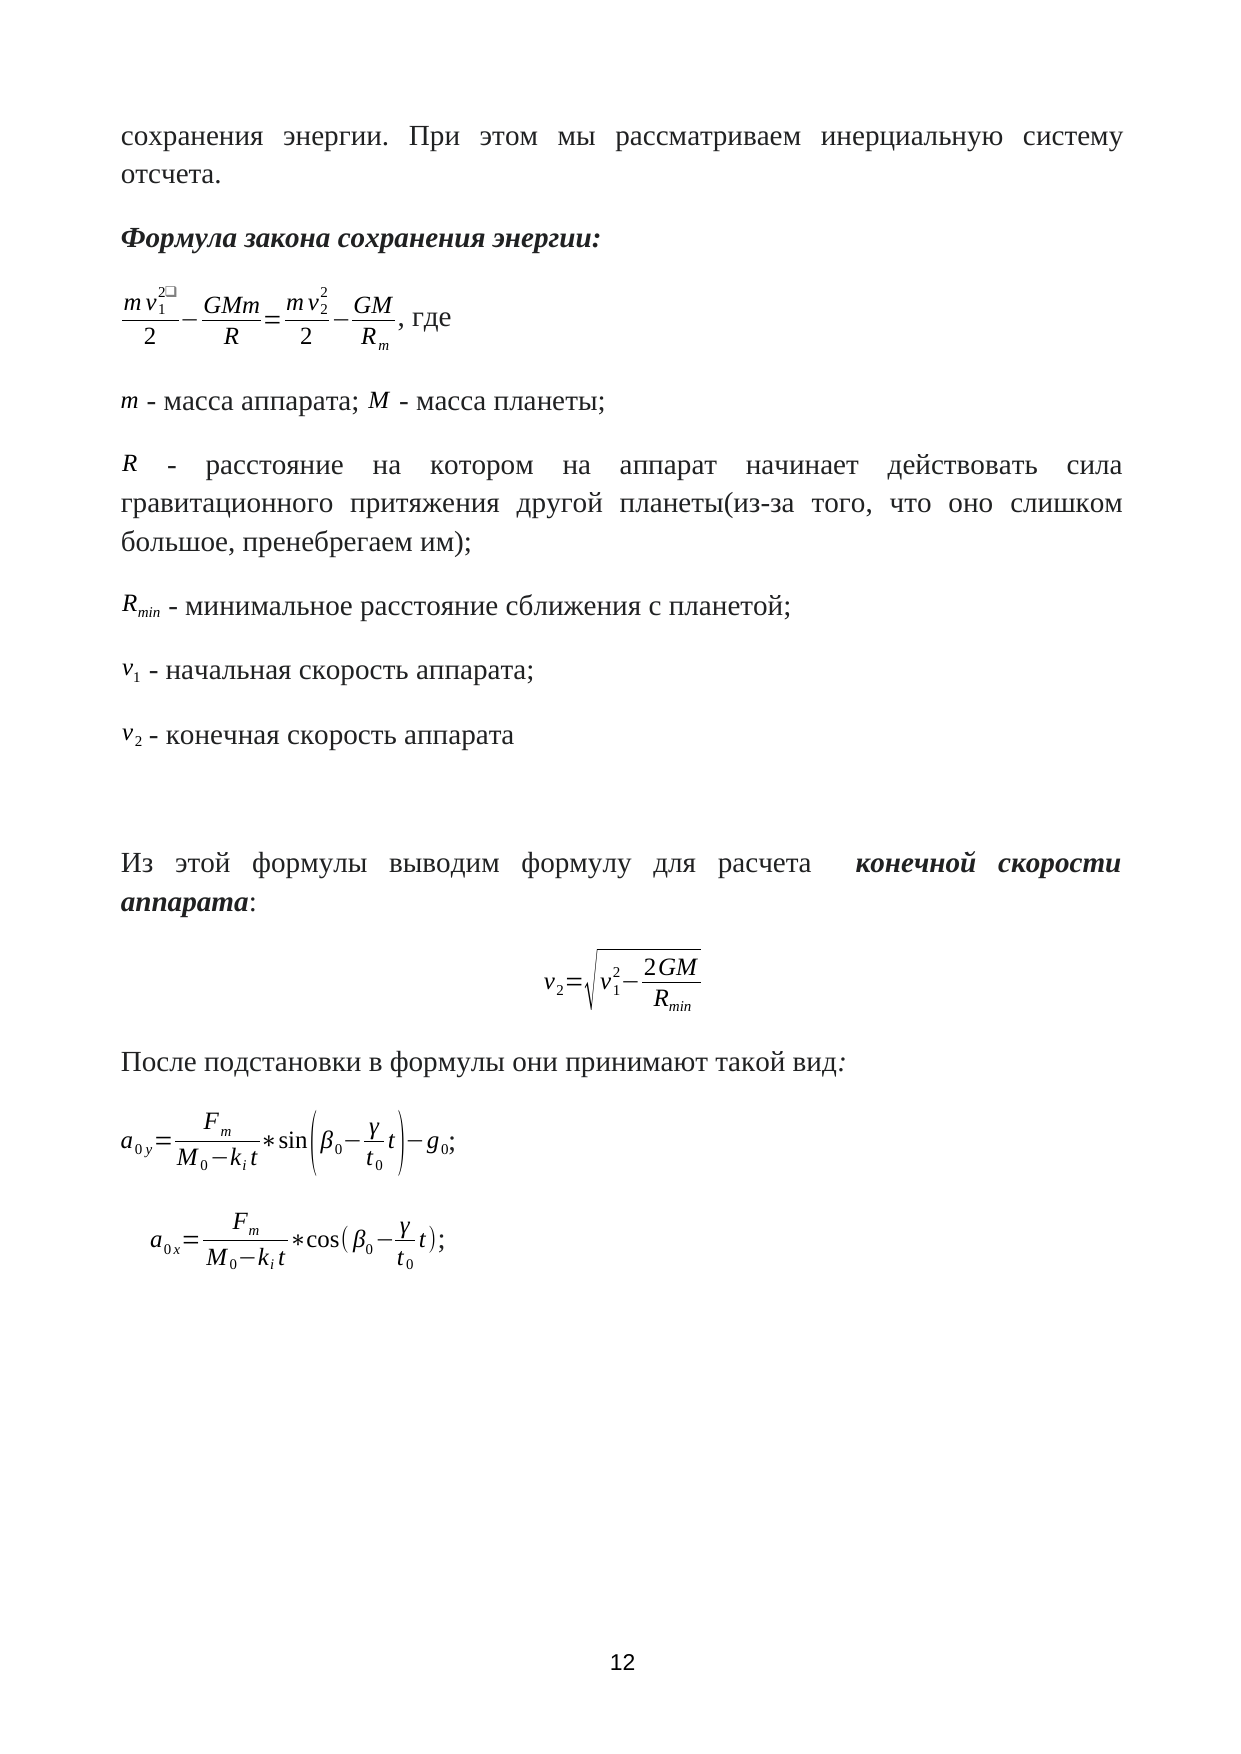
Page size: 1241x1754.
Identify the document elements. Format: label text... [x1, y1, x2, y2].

text Из этой формулы выводим формулу для расчета конечной скорости аппарата: [121, 845, 1124, 917]
text - расстояние на котором на аппарат начинает действовать сила гравитационного притяжения другой планеты(из-за того, что оно слишком большое, пренебрегаем им); [121, 447, 1124, 558]
text , где [121, 284, 1124, 353]
text - минимальное расстояние сближения с планетой; [121, 588, 1124, 622]
text ; [150, 1207, 1240, 1274]
text Формула закона сохранения энергии: [121, 220, 1124, 254]
text - масса аппарата; - масса планеты; [121, 383, 1124, 417]
text - начальная скорость аппарата; [121, 652, 1124, 687]
text - конечная скорость аппарата [121, 717, 1124, 752]
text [121, 118, 1124, 190]
text ; [121, 1108, 1124, 1177]
text После подстановки в формулы они принимают такой вид: [121, 1044, 1124, 1078]
